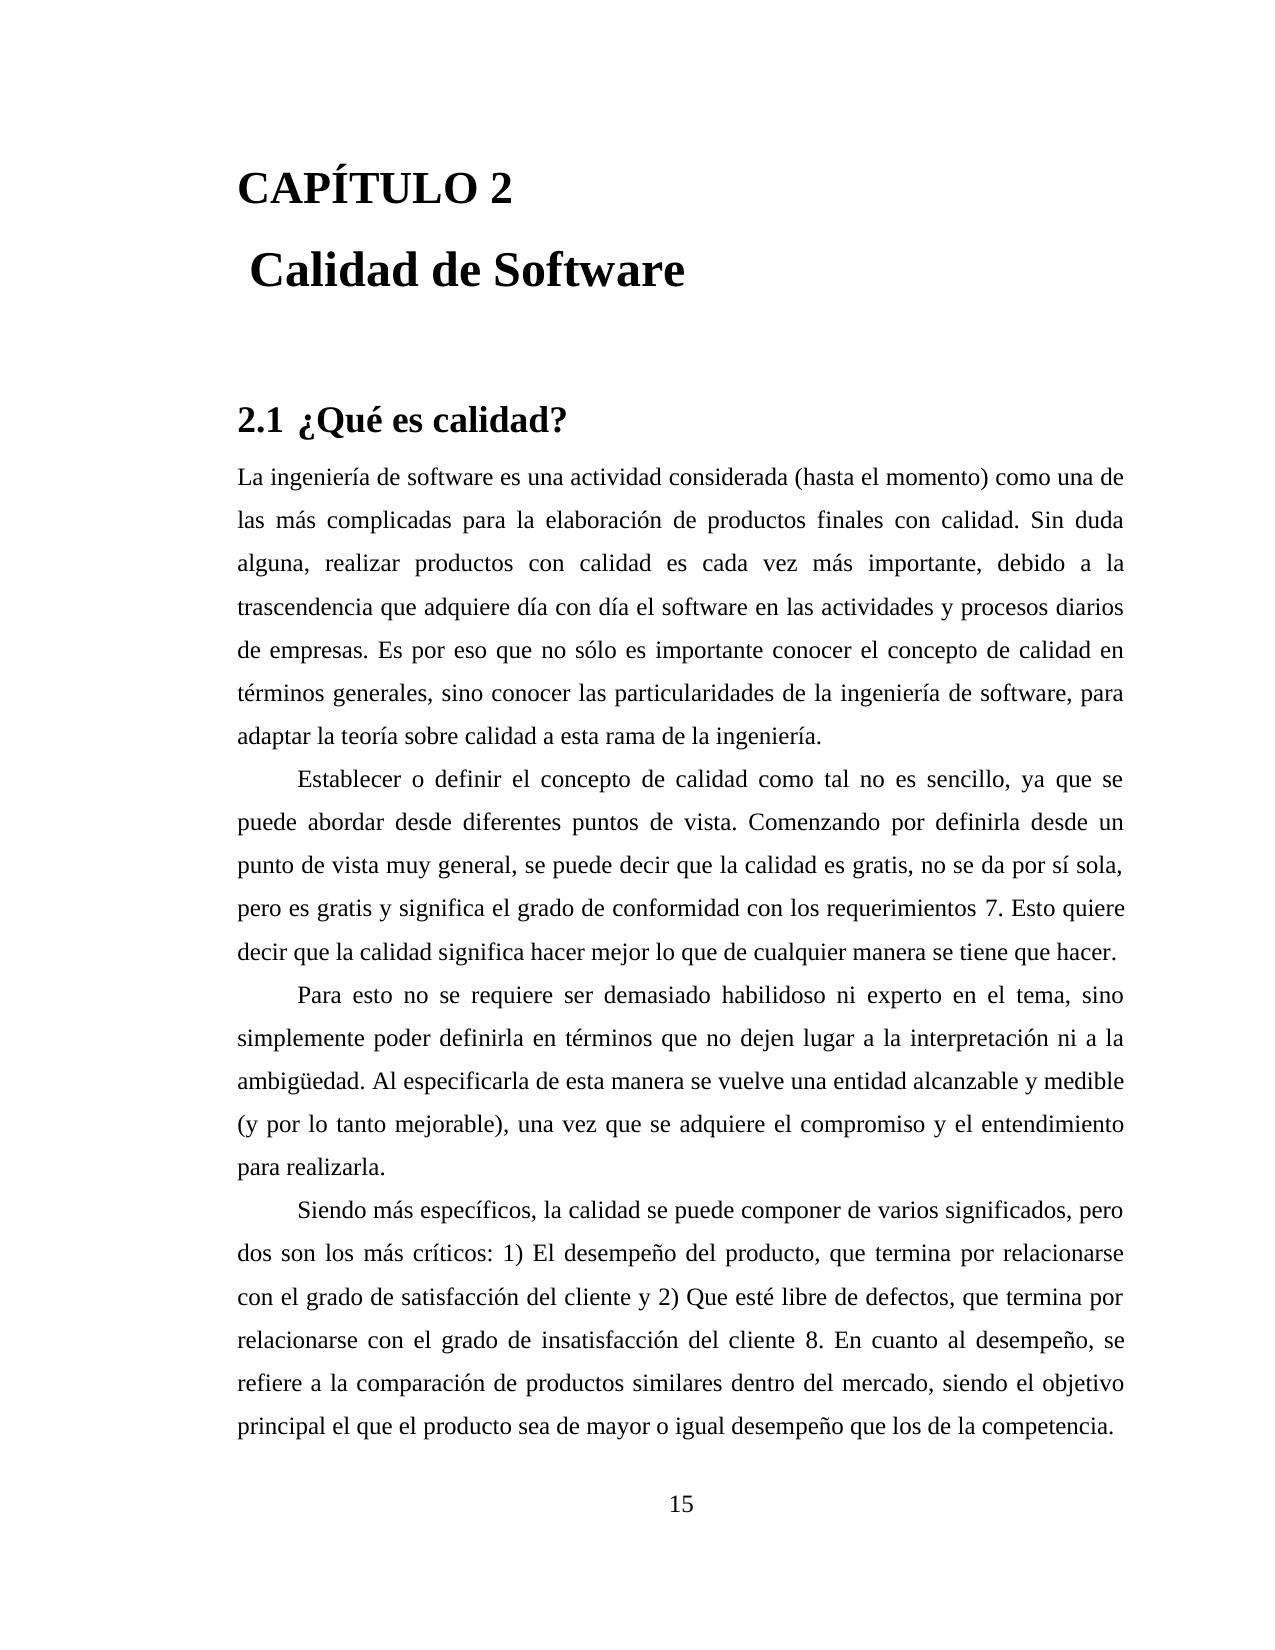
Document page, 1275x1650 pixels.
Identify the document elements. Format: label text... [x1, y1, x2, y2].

subtitle ¿Qué es calidad? [237, 398, 1125, 441]
text CAPÍTULO 2 [237, 161, 1125, 214]
text Establecer o definir el concepto de calidad como tal no es sencillo, ya que se puede abordar desde diferentes puntos de vista. Comenzando por definirla desde un punto de vista muy general, se puede decir que la calidad es gratis, no se da por sí sola, pero es gratis y significa el grado de conformidad con los requerimientos . Esto quiere decir que la calidad significa hacer mejor lo que de cualquier manera se tiene que hacer. [237, 764, 1125, 965]
text La ingeniería de software es una actividad considerada (hasta el momento) como una de las más complicadas para la elaboración de productos finales con calidad. Sin duda alguna, realizar productos con calidad es cada vez más importante, debido a la trascendencia que adquiere día con día el software en las actividades y procesos diarios de empresas. Es por eso que no sólo es importante conocer el concepto de calidad en términos generales, sino conocer las particularidades de la ingeniería de software, para adaptar la teoría sobre calidad a esta rama de la ingeniería. [237, 462, 1125, 750]
text Para esto no se requiere ser demasiado habilidoso ni experto en el tema, sino simplemente poder definirla en términos que no dejen lugar a la interpretación ni a la ambigüedad. Al especificarla de esta manera se vuelve una entidad alcanzable y medible (y por lo tanto mejorable), una vez que se adquiere el compromiso y el entendimiento para realizarla. [237, 980, 1125, 1181]
text Siendo más específicos, la calidad se puede componer de varios significados, pero dos son los más críticos: 1) El desempeño del producto, que termina por relacionarse con el grado de satisfacción del cliente y 2) Que esté libre de defectos, que termina por relacionarse con el grado de insatisfacción del cliente . En cuanto al desempeño, se refiere a la comparación de productos similares dentro del mercado, siendo el objetivo principal el que el producto sea de mayor o igual desempeño que los de la competencia. [237, 1195, 1125, 1440]
subtitle Calidad de Software [177, 240, 1125, 298]
